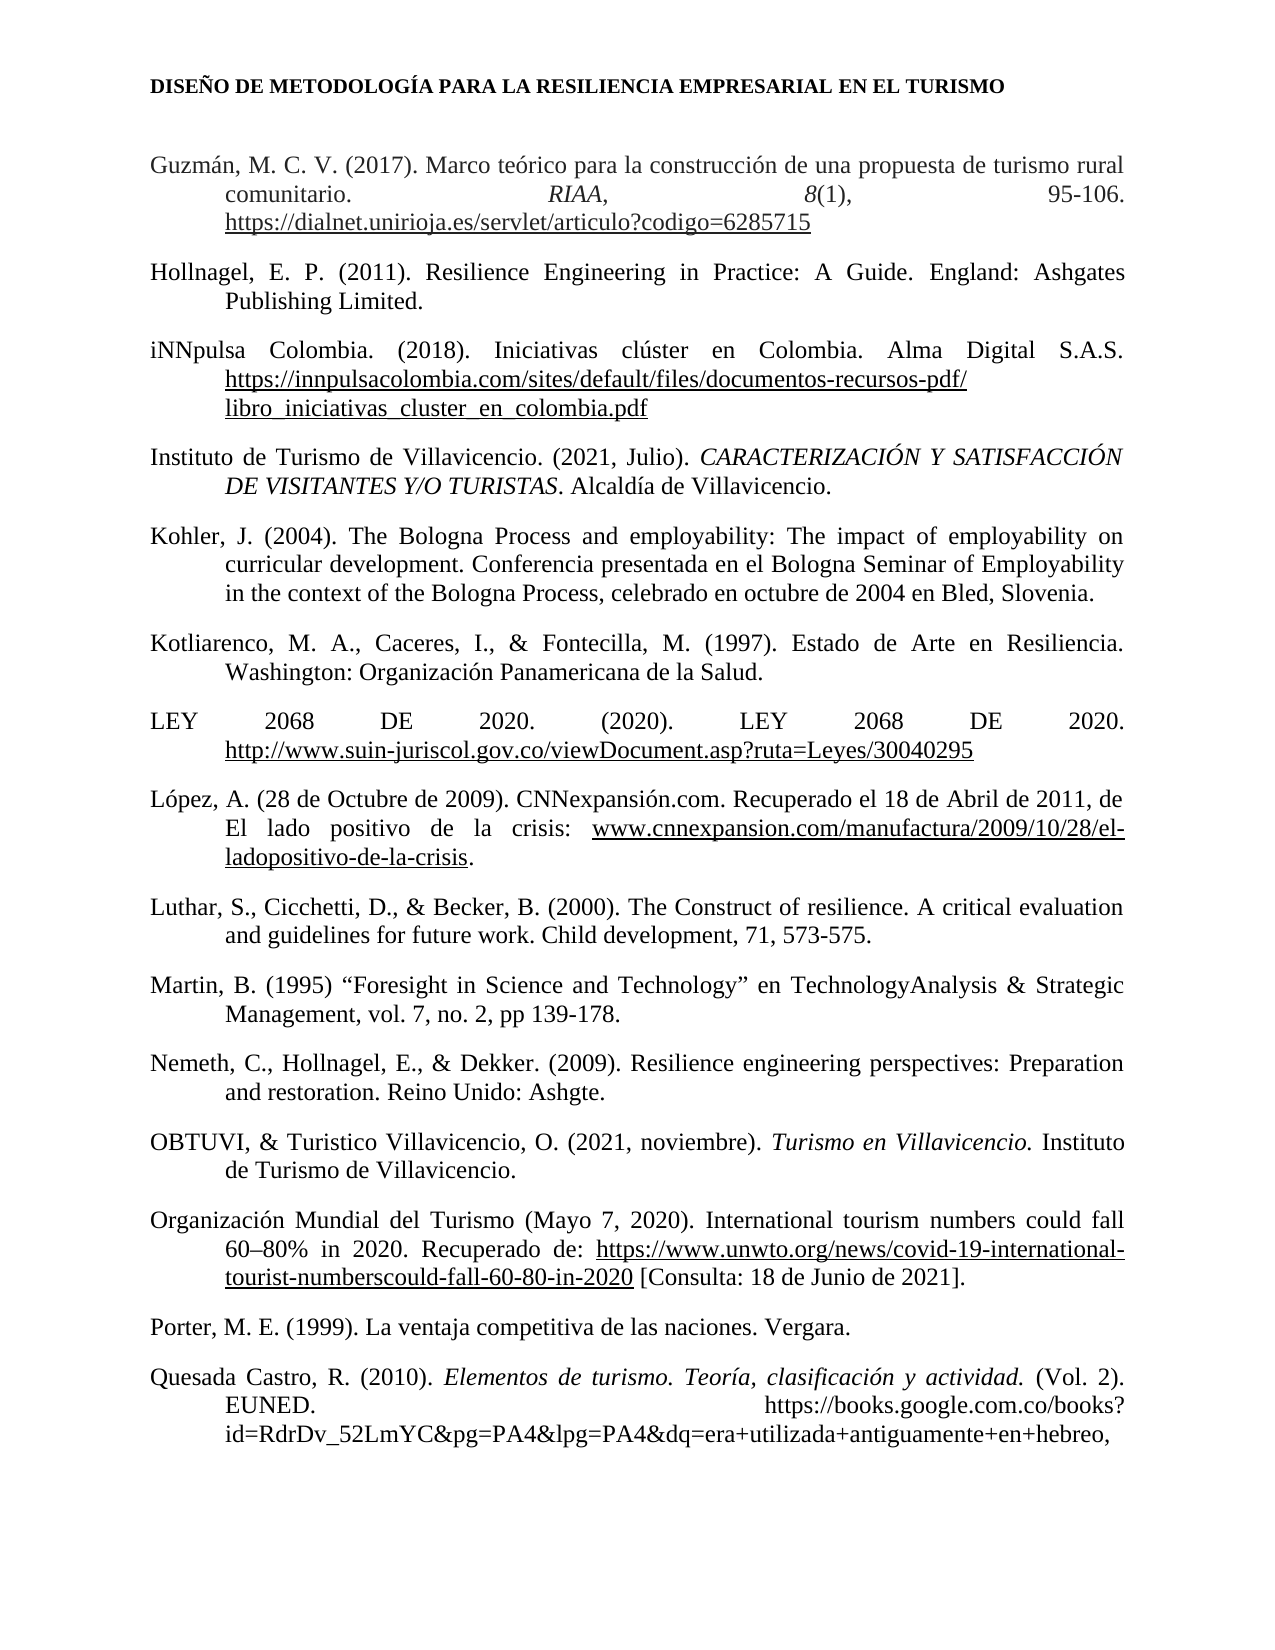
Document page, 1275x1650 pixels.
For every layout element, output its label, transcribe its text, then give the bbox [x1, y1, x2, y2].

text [150, 1362, 1125, 1448]
text Porter, M. E. (1999). La ventaja competitiva de las naciones. Vergara. [150, 1312, 1125, 1341]
text Nemeth, C., Hollnagel, E., & Dekker. (2009). Resilience engineering perspectives: Preparation and restoration. Reino Unido: Ashgte. [150, 1048, 1125, 1106]
text LEY 2068 DE 2020. (2020). LEY 2068 DE 2020. http://www.suin-juriscol.gov.co/viewDocument.asp?ruta=Leyes/30040295 [150, 706, 1125, 764]
text Kotliarenco, M. A., Caceres, I., & Fontecilla, M. (1997). Estado de Arte en Resiliencia. Washington: Organización Panamericana de la Salud. [150, 628, 1125, 685]
text Kohler, J. (2004). The Bologna Process and employability: The impact of employability on curricular development. Conferencia presentada en el Bologna Seminar of Employability in the context of the Bologna Process, celebrado en octubre de 2004 en Bled, Slovenia. [150, 521, 1125, 607]
text López, A. (28 de Octubre de 2009). CNNexpansión.com. Recuperado el 18 de Abril de 2011, de El lado positivo de la crisis: www.cnnexpansion.com/manufactura/2009/10/28/el-ladopositivo-de-la-crisis. [150, 784, 1125, 871]
text iNNpulsa Colombia. (2018). Iniciativas clúster en Colombia. Alma Digital S.A.S. https://innpulsacolombia.com/sites/default/files/documentos-recursos-pdf/libro_iniciativas_cluster_en_colombia.pdf [150, 335, 1125, 422]
text Guzmán, M. C. V. (2017). Marco teórico para la construcción de una propuesta de turismo rural comunitario. RIAA, 8(1), 95-106. https://dialnet.unirioja.es/servlet/articulo?codigo=6285715 [150, 179, 1125, 236]
text Luthar, S., Cicchetti, D., & Becker, B. (2000). The Construct of resilience. A critical evaluation and guidelines for future work. Child development, 71, 573-575. [150, 892, 1125, 949]
text OBTUVI, & Turistico Villavicencio, O. (2021, noviembre). Turismo en Villavicencio. Instituto de Turismo de Villavicencio. [150, 1127, 1125, 1184]
text Organización Mundial del Turismo (Mayo 7, 2020). International tourism numbers could fall 60–80% in 2020. Recuperado de: https://www.unwto.org/news/covid-19-international-tourist-numberscould-fall-60-80-in-2020 [Consulta: 18 de Junio de 2021]. [150, 1205, 1125, 1291]
text Hollnagel, E. P. (2011). Resilience Engineering in Practice: A Guide. England: Ashgates Publishing Limited. [150, 257, 1125, 314]
text Instituto de Turismo de Villavicencio. (2021, Julio). CARACTERIZACIÓN Y SATISFACCIÓN DE VISITANTES Y/O TURISTAS. Alcaldía de Villavicencio. [150, 442, 1125, 500]
text Martin, B. (1995) “Foresight in Science and Technology” en TechnologyAnalysis & Strategic Management, vol. 7, no. 2, pp 139-178. [150, 970, 1125, 1027]
